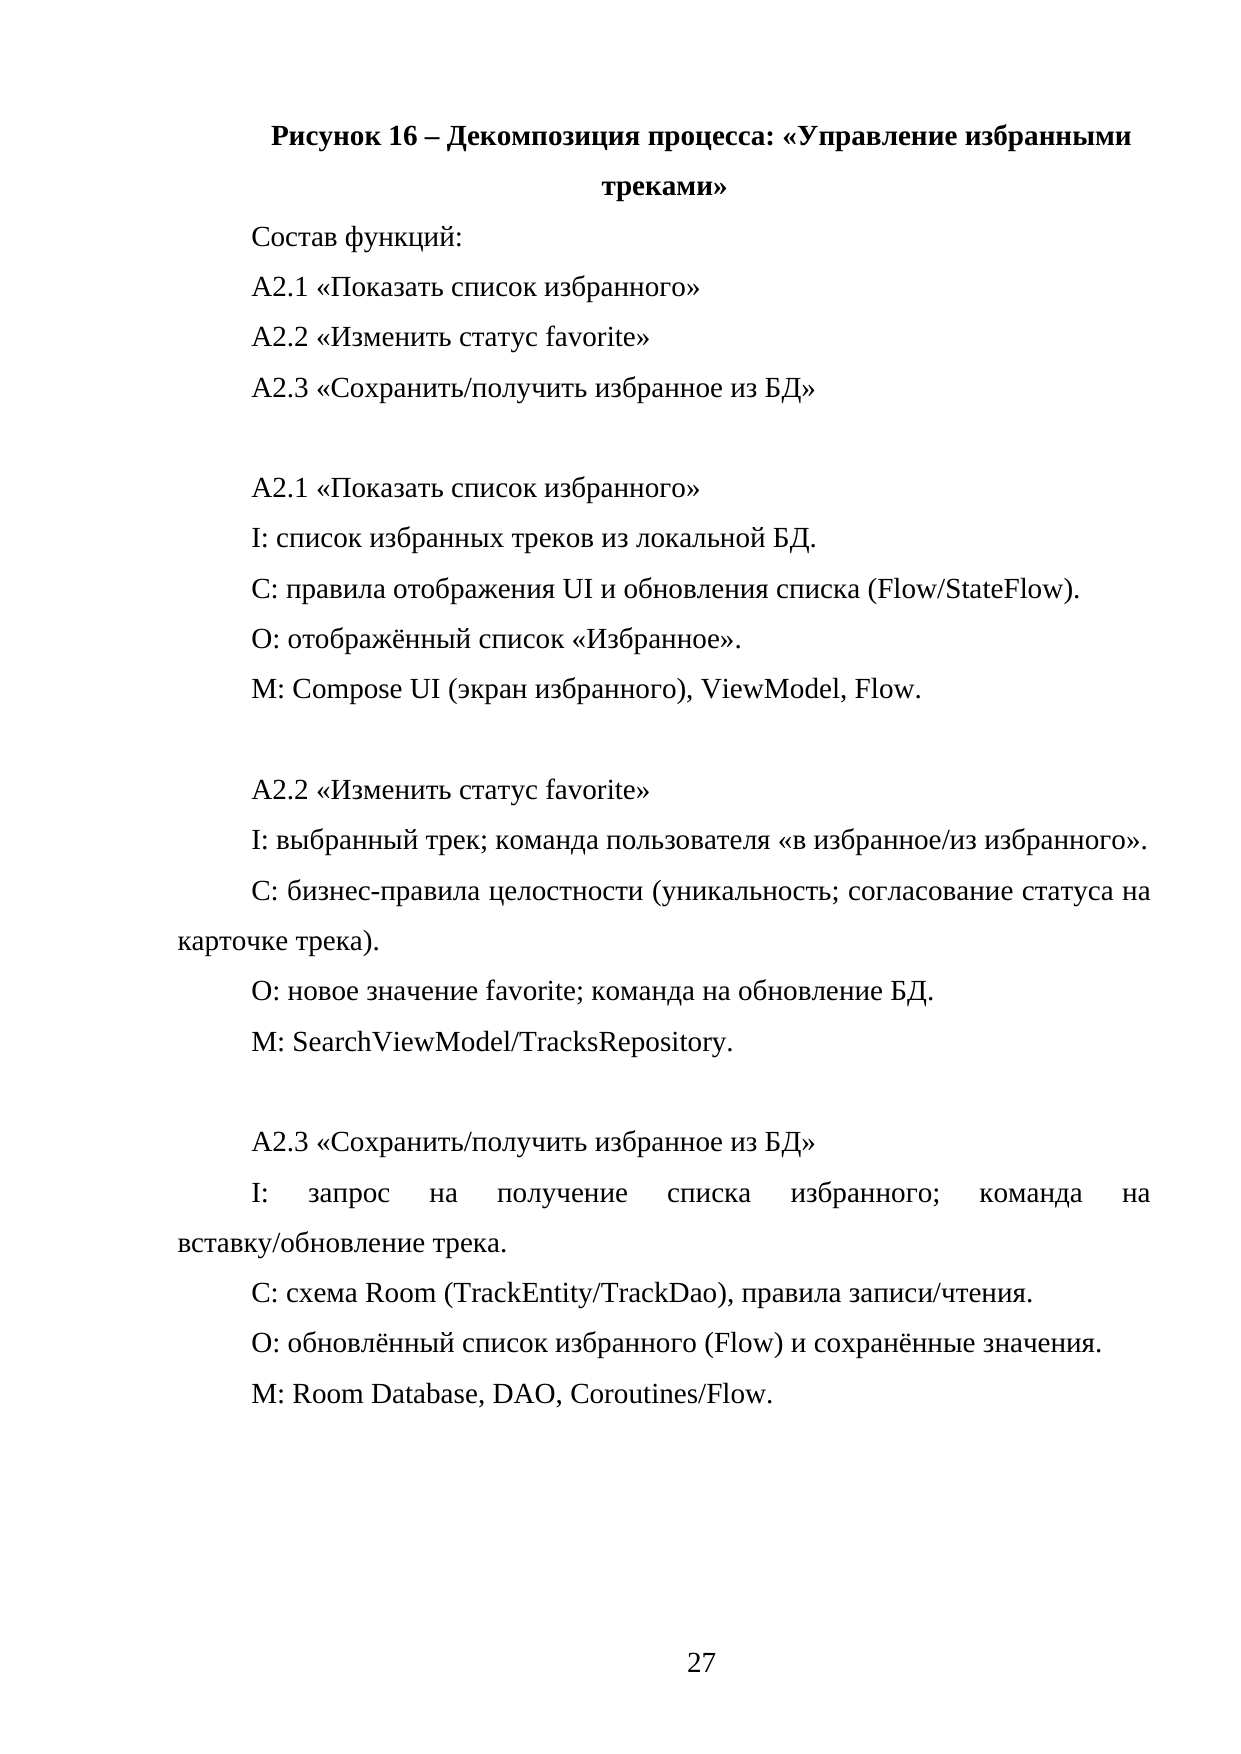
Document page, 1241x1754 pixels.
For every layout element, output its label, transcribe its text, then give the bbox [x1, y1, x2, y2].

text M: SearchViewModel/TracksRepository. [177, 1024, 1152, 1057]
text M: Room Database, DAO, Coroutines/Flow. [177, 1376, 1152, 1409]
text C: бизнес-правила целостности (уникальность; согласование статуса на карточке трека). [177, 873, 1152, 957]
text Рисунок 16 – Декомпозиция процесса: «Управление избранными треками» [177, 118, 1152, 202]
text A2.1 «Показать список избранного» [177, 470, 1152, 504]
text C: схема Room (TrackEntity/TrackDao), правила записи/чтения. [177, 1275, 1152, 1309]
text Состав функций: [177, 219, 1152, 252]
text M: Compose UI (экран избранного), ViewModel, Flow. [177, 672, 1152, 705]
text I: выбранный трек; команда пользователя «в избранное/из избранного». [177, 822, 1152, 856]
text A2.3 «Сохранить/получить избранное из БД» [177, 370, 1152, 403]
text I: запрос на получение списка избранного; команда на вставку/обновление трека. [177, 1175, 1152, 1258]
text O: новое значение favorite; команда на обновление БД. [177, 973, 1152, 1007]
text O: обновлённый список избранного (Flow) и сохранённые значения. [177, 1326, 1152, 1359]
text A2.1 «Показать список избранного» [177, 269, 1152, 303]
text C: правила отображения UI и обновления списка (Flow/StateFlow). [177, 571, 1152, 604]
text I: список избранных треков из локальной БД. [177, 521, 1152, 554]
text A2.3 «Сохранить/получить избранное из БД» [177, 1124, 1152, 1158]
text A2.2 «Изменить статус favorite» [177, 772, 1152, 806]
text A2.2 «Изменить статус favorite» [177, 319, 1152, 353]
text O: отображённый список «Избранное». [177, 621, 1152, 655]
